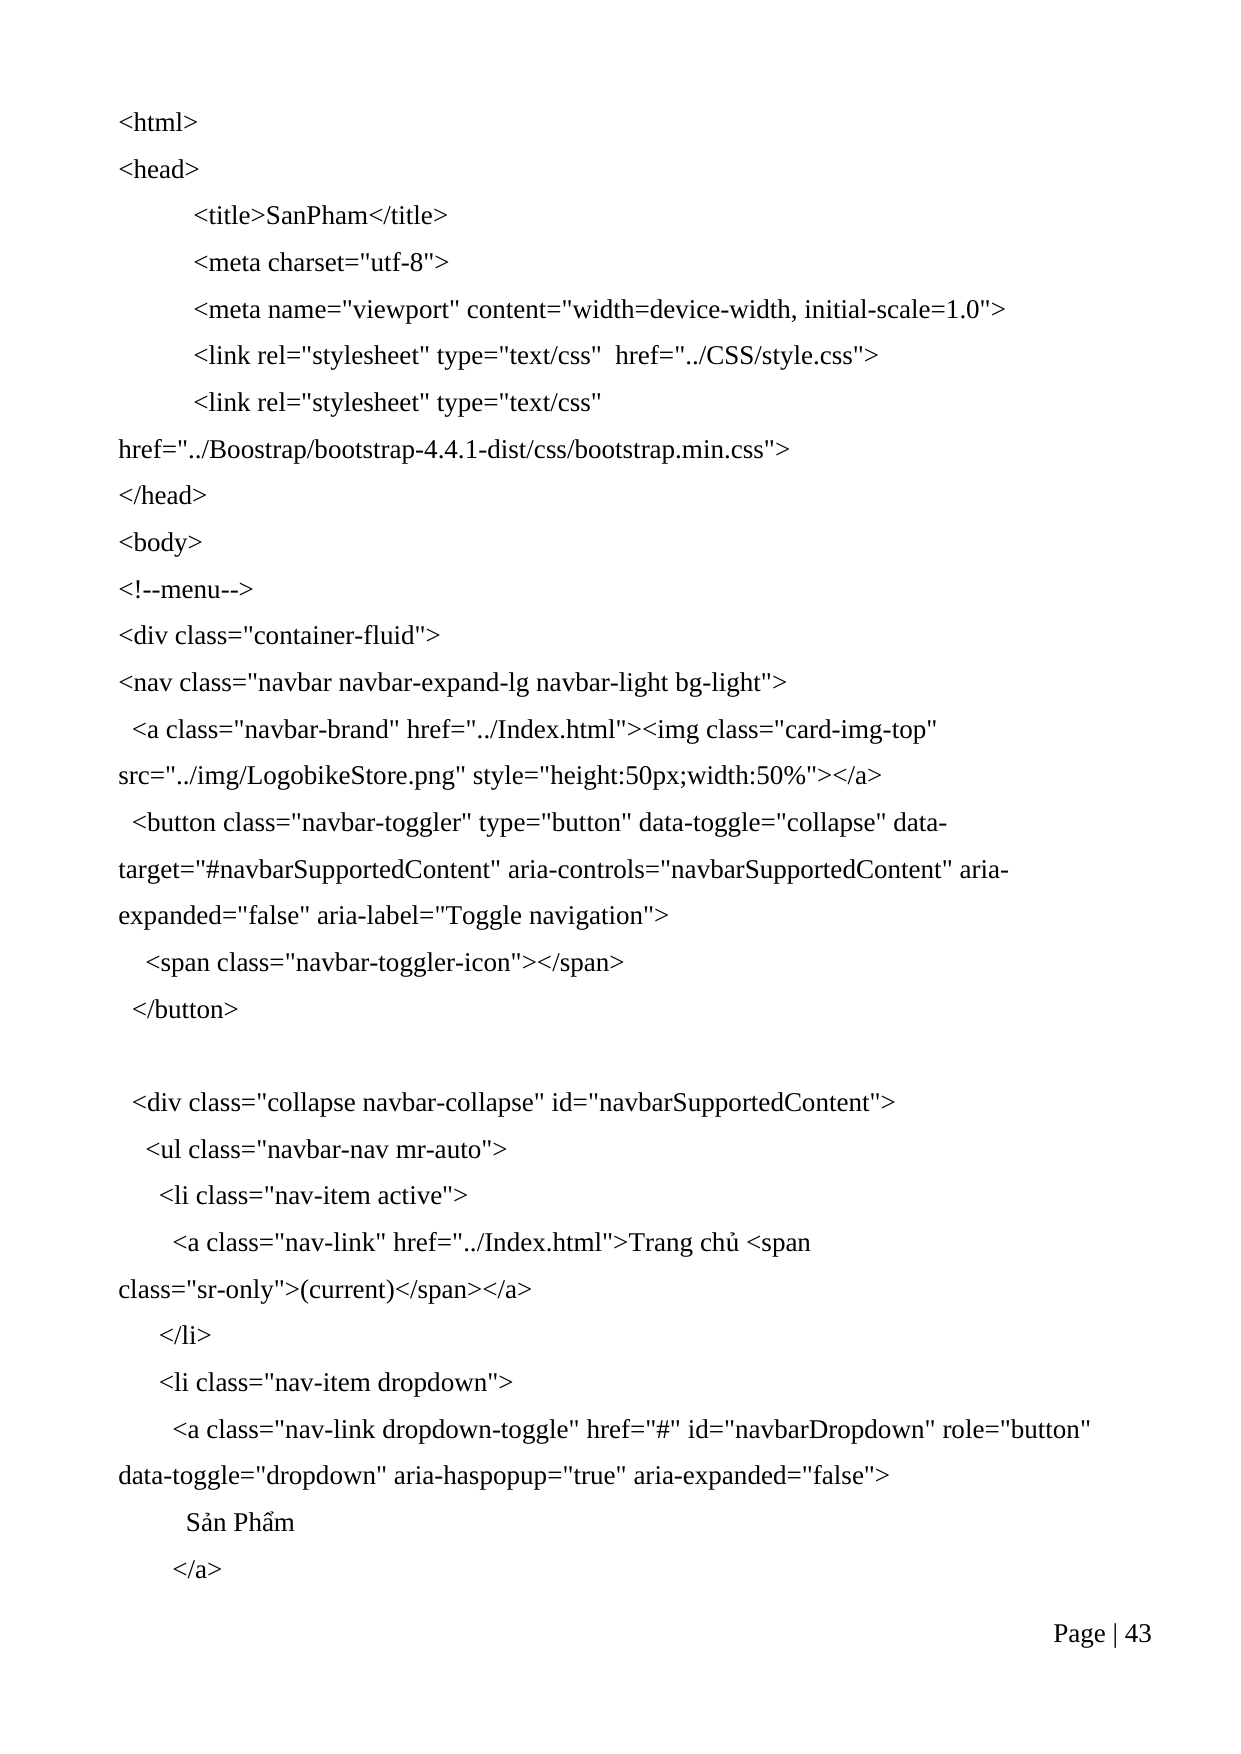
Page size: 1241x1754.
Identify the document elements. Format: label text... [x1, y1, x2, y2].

text <link rel="stylesheet" type="text/css" href="../Boostrap/bootstrap-4.4.1-dist/css/bootstrap.min.css"> [118, 386, 1152, 464]
text <li class="nav-item active"> [118, 1179, 1152, 1211]
text </li> [118, 1319, 1152, 1351]
text <title>SanPham</title> [118, 199, 1152, 231]
text <div class="collapse navbar-collapse" id="navbarSupportedContent"> [118, 1086, 1152, 1117]
text <a class="nav-link dropdown-toggle" href="#" id="navbarDropdown" role="button" data-toggle="dropdown" aria-haspopup="true" aria-expanded="false"> [118, 1413, 1152, 1491]
text <button class="navbar-toggler" type="button" data-toggle="collapse" data-target="#navbarSupportedContent" aria-controls="navbarSupportedContent" aria-expanded="false" aria-label="Toggle navigation"> [118, 806, 1152, 931]
text <body> [118, 526, 1152, 557]
text <html> [118, 106, 1152, 137]
text <link rel="stylesheet" type="text/css" href="../CSS/style.css"> [118, 339, 1152, 371]
text <span class="navbar-toggler-icon"></span> [118, 946, 1152, 977]
text </button> [118, 993, 1152, 1024]
text <meta charset="utf-8"> [118, 246, 1152, 277]
text <div class="container-fluid"> [118, 619, 1152, 651]
text <a class="navbar-brand" href="../Index.html"><img class="card-img-top" src="../img/LogobikeStore.png" style="height:50px;width:50%"></a> [118, 713, 1152, 791]
text <nav class="navbar navbar-expand-lg navbar-light bg-light"> [118, 666, 1152, 697]
text <ul class="navbar-nav mr-auto"> [118, 1133, 1152, 1164]
text </head> [118, 479, 1152, 511]
text <meta name="viewport" content="width=device-width, initial-scale=1.0"> [118, 293, 1152, 324]
text <head> [118, 153, 1152, 184]
text </a> [118, 1553, 1152, 1584]
text <a class="nav-link" href="../Index.html">Trang chủ <span class="sr-only">(current)</span></a> [118, 1226, 1152, 1304]
text <!--menu--> [118, 573, 1152, 604]
text <li class="nav-item dropdown"> [118, 1366, 1152, 1397]
text Sản Phẩm [118, 1506, 1152, 1537]
